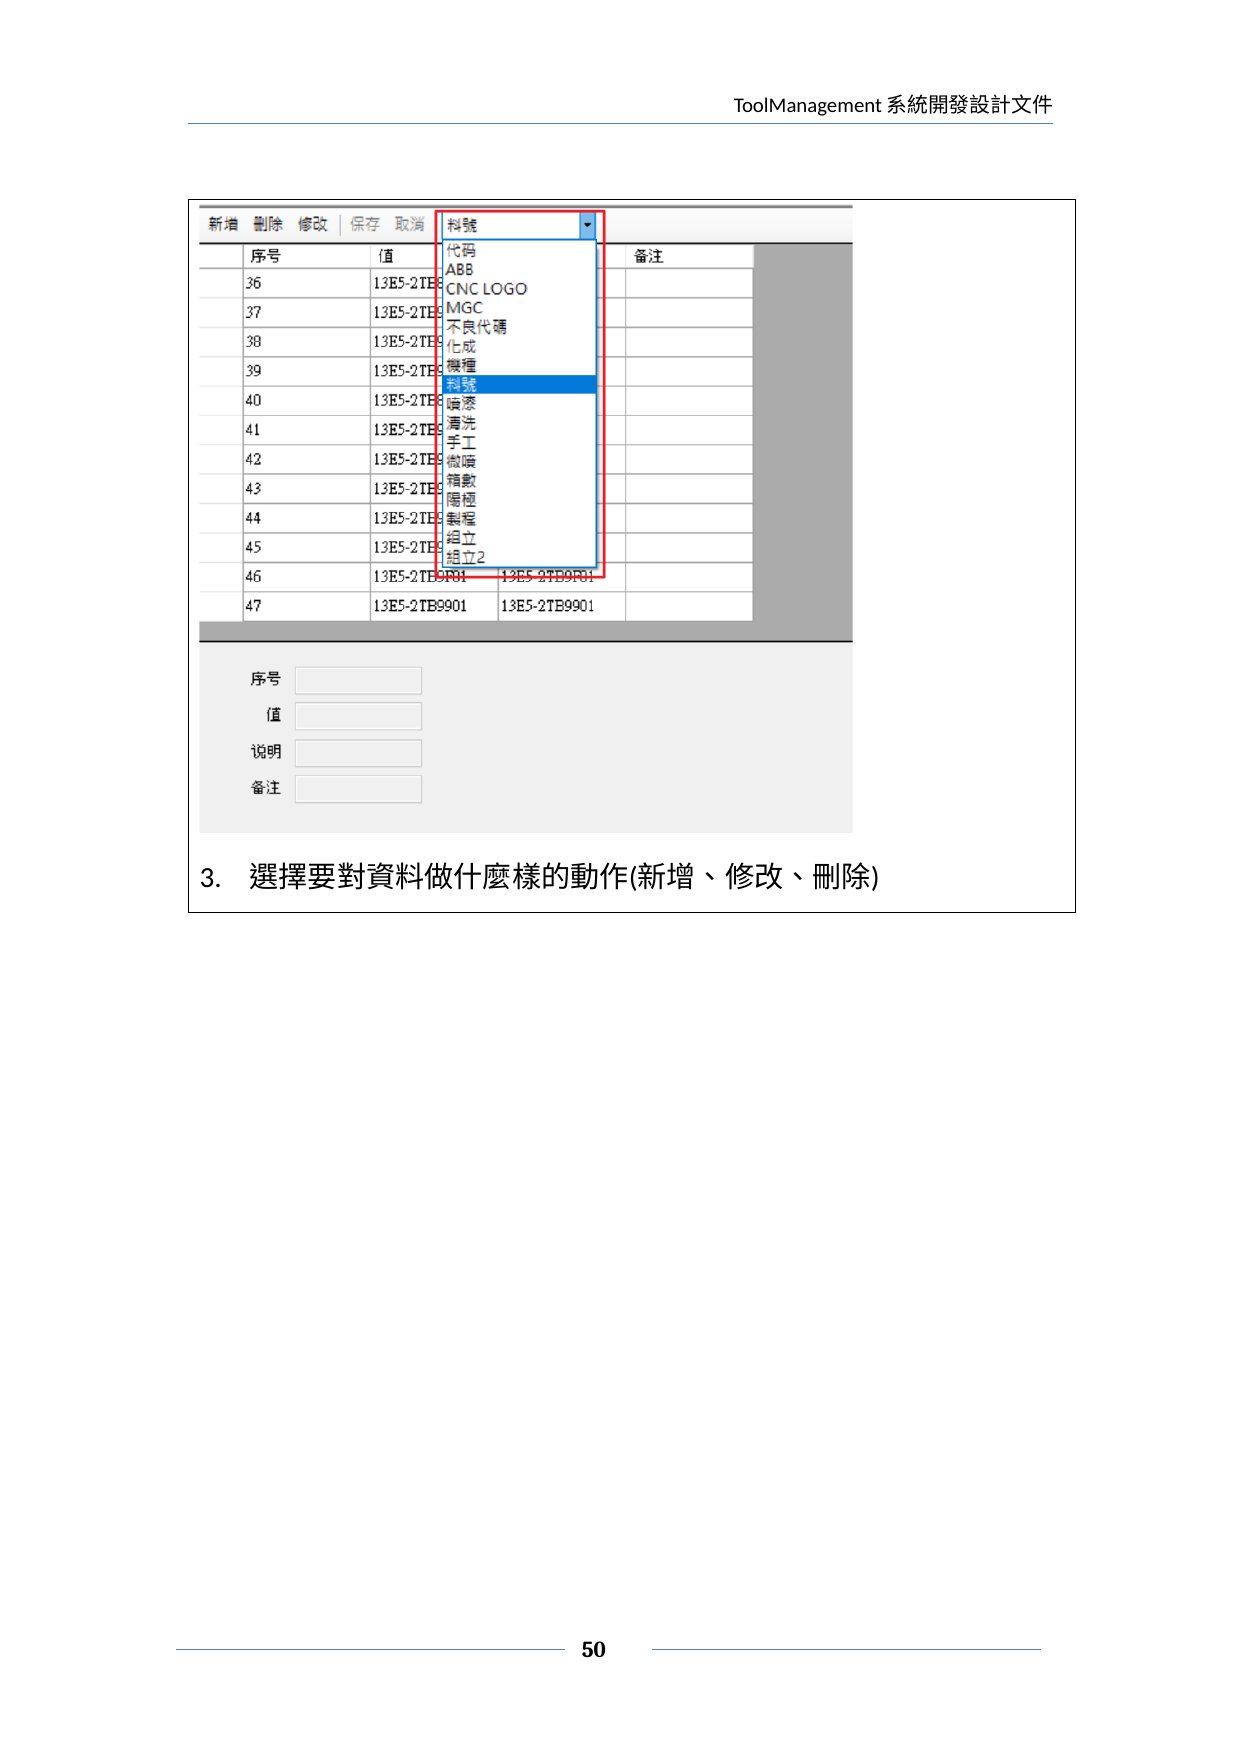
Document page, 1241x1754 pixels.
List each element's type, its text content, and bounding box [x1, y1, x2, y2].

table_header 從系統設定點選「基本設定」 選擇需要的共用欄位群組 選擇要對資料做什麼樣的動作(新增、修改、刪除) 按下新增下方將會出現輸入資料欄框，按下確認鍵後存入資料庫內 點選需要修改的資料按下修改，可進行修改說明與備註，按下保存後寫入資料庫。 選取要刪除的欄位按下刪除。 出現提示訊息按下確定，即刪除該調資料。 [189, 200, 1075, 912]
picture [199, 204, 853, 833]
